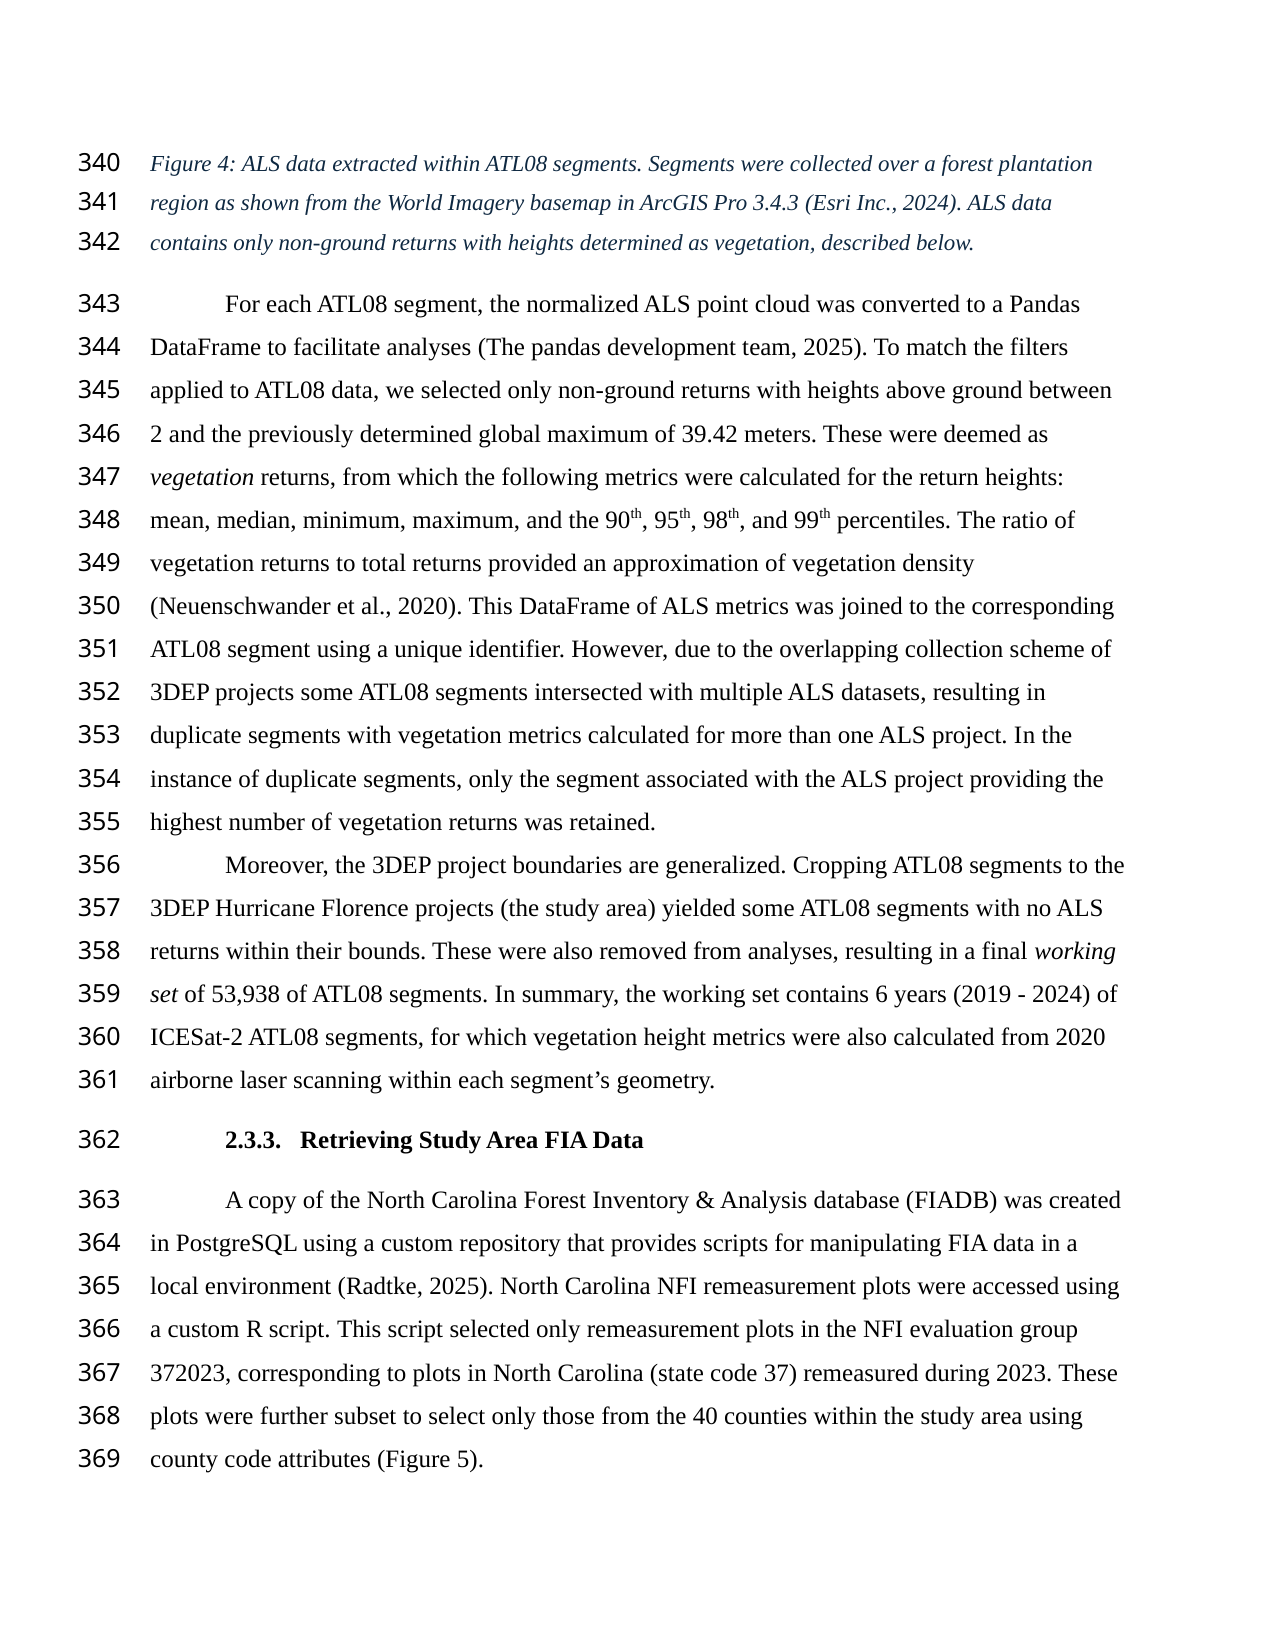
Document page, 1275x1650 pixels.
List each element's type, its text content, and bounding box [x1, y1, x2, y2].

text For each ATL08 segment, the normalized ALS point cloud was converted to a Pandas DataFrame to facilitate analyses (The pandas development team, 2025). To match the filters applied to ATL08 data, we selected only non-ground returns with heights above ground between 2 and the previously determined global maximum of 39.42 meters. These were deemed as vegetation returns, from which the following metrics were calculated for the return heights: mean, median, minimum, maximum, and the 90th, 95th, 98th, and 99th percentiles. The ratio of vegetation returns to total returns provided an approximation of vegetation density (Neuenschwander et al., 2020). This DataFrame of ALS metrics was joined to the corresponding ATL08 segment using a unique identifier. However, due to the overlapping collection scheme of 3DEP projects some ATL08 segments intersected with multiple ALS datasets, resulting in duplicate segments with vegetation metrics calculated for more than one ALS project. In the instance of duplicate segments, only the segment associated with the ALS project providing the highest number of vegetation returns was retained. [150, 289, 1125, 836]
text Figure 4: ALS data extracted within ATL08 segments. Segments were collected over a forest plantation region as shown from the World Imagery basemap in ArcGIS Pro 3.4.3 (Esri Inc., 2024). ALS data contains only non-ground returns with heights determined as vegetation, described below. [150, 150, 1125, 255]
text A copy of the North Carolina Forest Inventory & Analysis database (FIADB) was created in PostgreSQL using a custom repository that provides scripts for manipulating FIA data in a local environment (Radtke, 2025). North Carolina NFI remeasurement plots were accessed using a custom R script. This script selected only remeasurement plots in the NFI evaluation group 372023, corresponding to plots in North Carolina (state code 37) remeasured during 2023. These plots were further subset to select only those from the 40 counties within the study area using county code attributes (Figure 5). [150, 1185, 1125, 1473]
list Retrieving Study Area FIA Data [225, 1125, 1125, 1154]
text Moreover, the 3DEP project boundaries are generalized. Cropping ATL08 segments to the 3DEP Hurricane Florence projects (the study area) yielded some ATL08 segments with no ALS returns within their bounds. These were also removed from analyses, resulting in a final working set of 53,938 of ATL08 segments. In summary, the working set contains 6 years (2019 - 2024) of ICESat-2 ATL08 segments, for which vegetation height metrics were also calculated from 2020 airborne laser scanning within each segment’s geometry. [150, 850, 1125, 1094]
